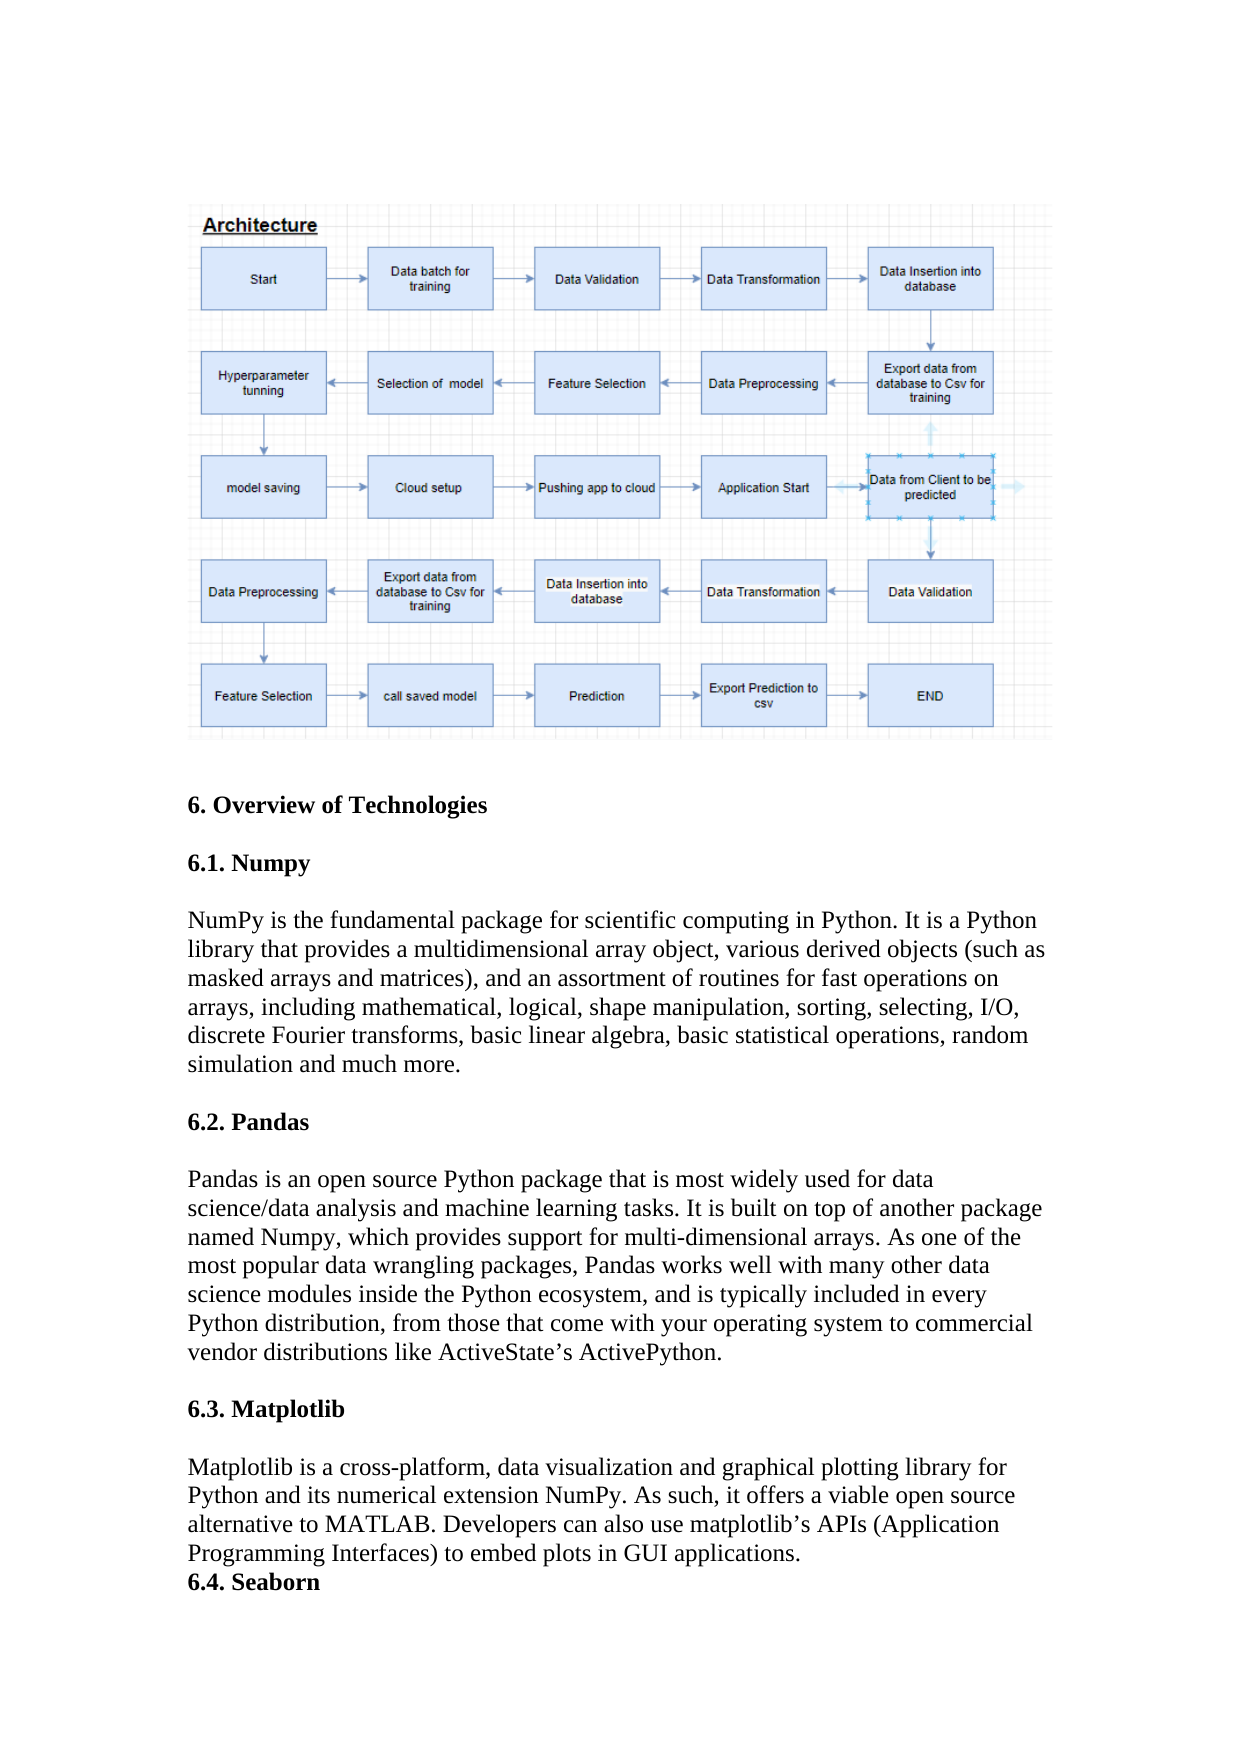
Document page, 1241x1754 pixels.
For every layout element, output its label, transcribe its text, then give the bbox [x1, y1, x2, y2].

list Seaborn [187, 1567, 1053, 1595]
picture [187, 204, 1053, 740]
list NumPy is the fundamental package for scientific computing in Python. It is a Python library that provides a multidimensional array object, various derived objects (such as masked arrays and matrices), and an assortment of routines for fast operations on arrays, including mathematical, logical, shape manipulation, sorting, selecting, I/O, discrete Fourier transforms, basic linear algebra, basic statistical operations, random simulation and much more. [187, 905, 1053, 1078]
list Pandas [187, 1107, 1053, 1135]
list Matplotlib [187, 1394, 1053, 1423]
list Numpy [187, 848, 1053, 877]
list Matplotlib is a cross-platform, data visualization and graphical plotting library for Python and its numerical extension NumPy. As such, it offers a viable open source alternative to MATLAB. Developers can also use matplotlib’s APIs (Application Programming Interfaces) to embed plots in GUI applications. [187, 1452, 1053, 1567]
list Overview of Technologies [187, 790, 1053, 819]
list Pandas is an open source Python package that is most widely used for data science/data analysis and machine learning tasks. It is built on top of another package named Numpy, which provides support for multi-dimensional arrays. As one of the most popular data wrangling packages, Pandas works well with many other data science modules inside the Python ecosystem, and is typically included in every Python distribution, from those that come with your operating system to commercial vendor distributions like ActiveState’s ActivePython. [187, 1164, 1053, 1365]
